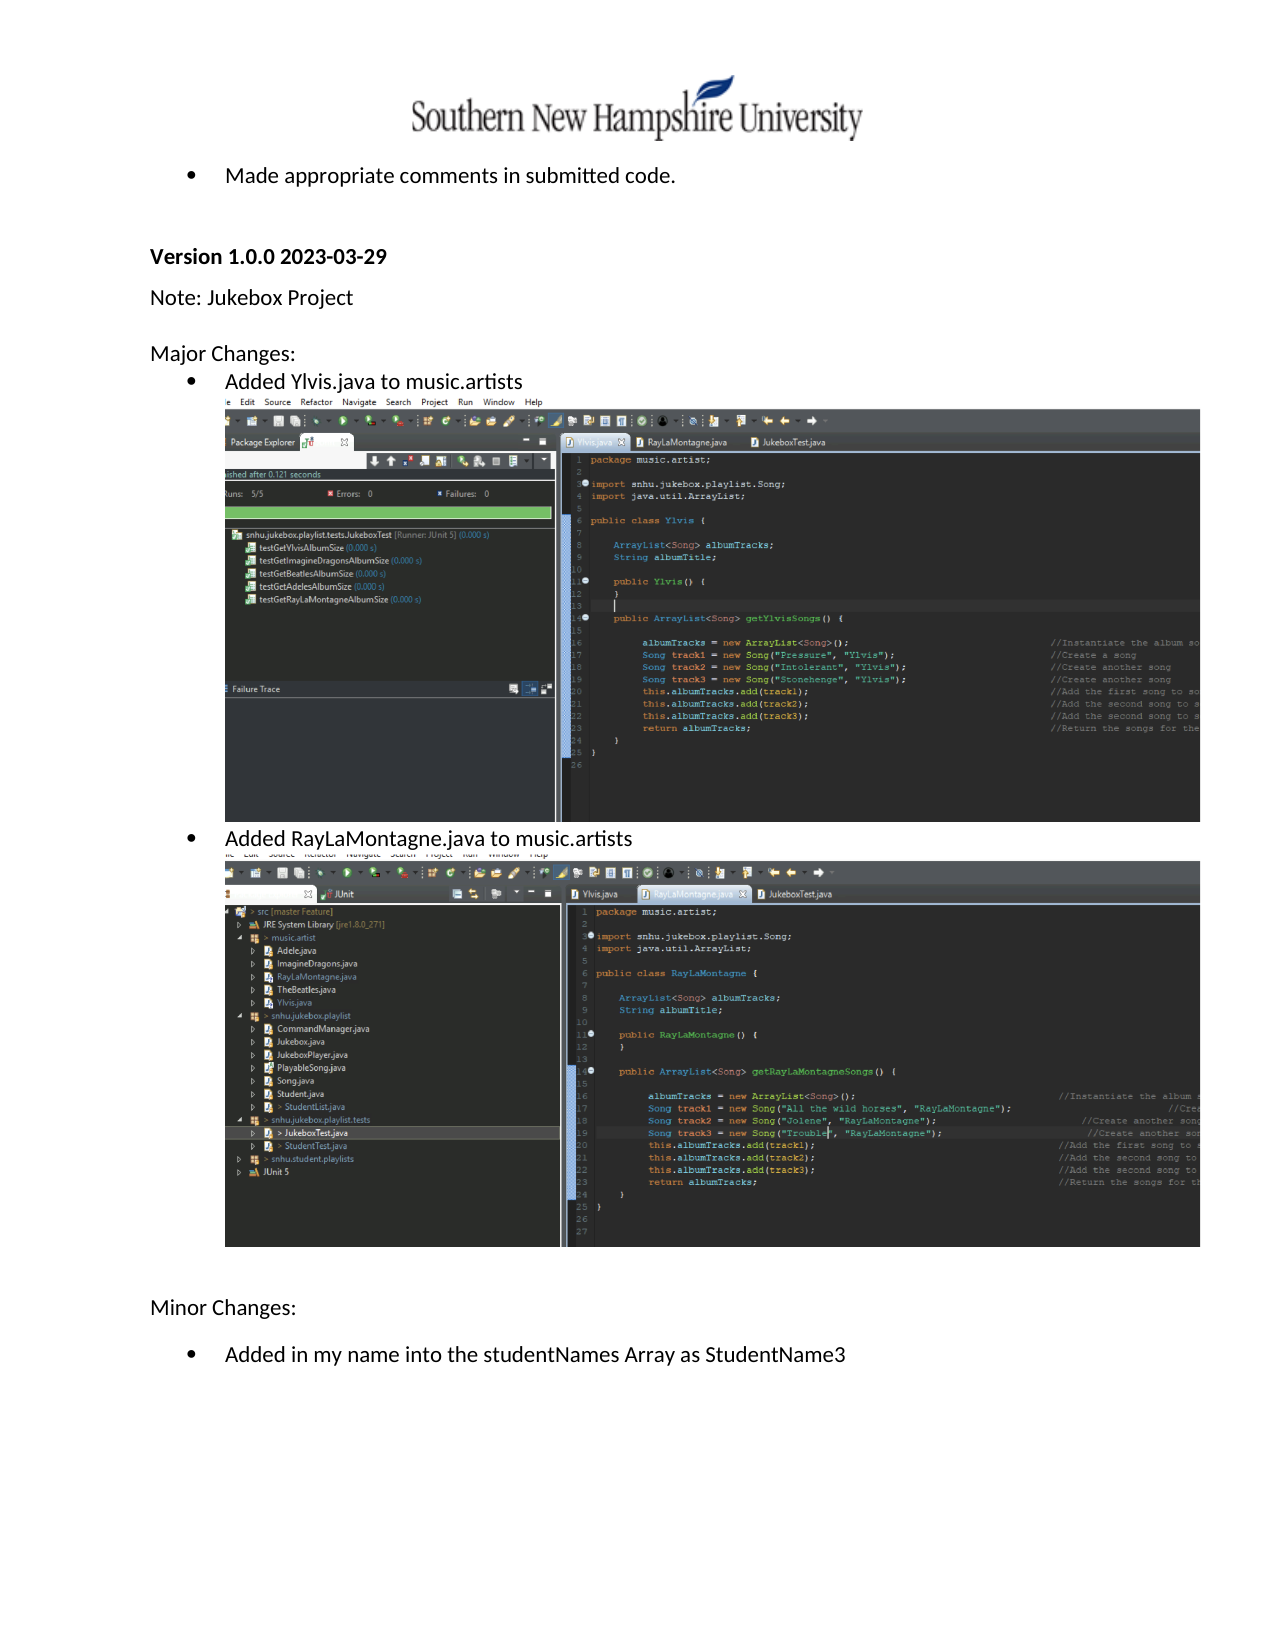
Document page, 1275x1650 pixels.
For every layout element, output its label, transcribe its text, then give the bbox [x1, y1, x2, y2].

text Minor Changes: [150, 1293, 1125, 1321]
picture [412, 75, 863, 141]
subtitle Version 1.0.0 2023-03-29 [150, 242, 1125, 271]
picture [225, 854, 1200, 1247]
list Made appropriate comments in submitted code. [187, 161, 1125, 189]
subtitle Major Changes: [150, 339, 1125, 367]
text Note: Jukebox Project [150, 283, 1125, 311]
picture [225, 397, 1200, 822]
list Added in my name into the studentNames Array as StudentName3 [187, 1340, 1125, 1368]
